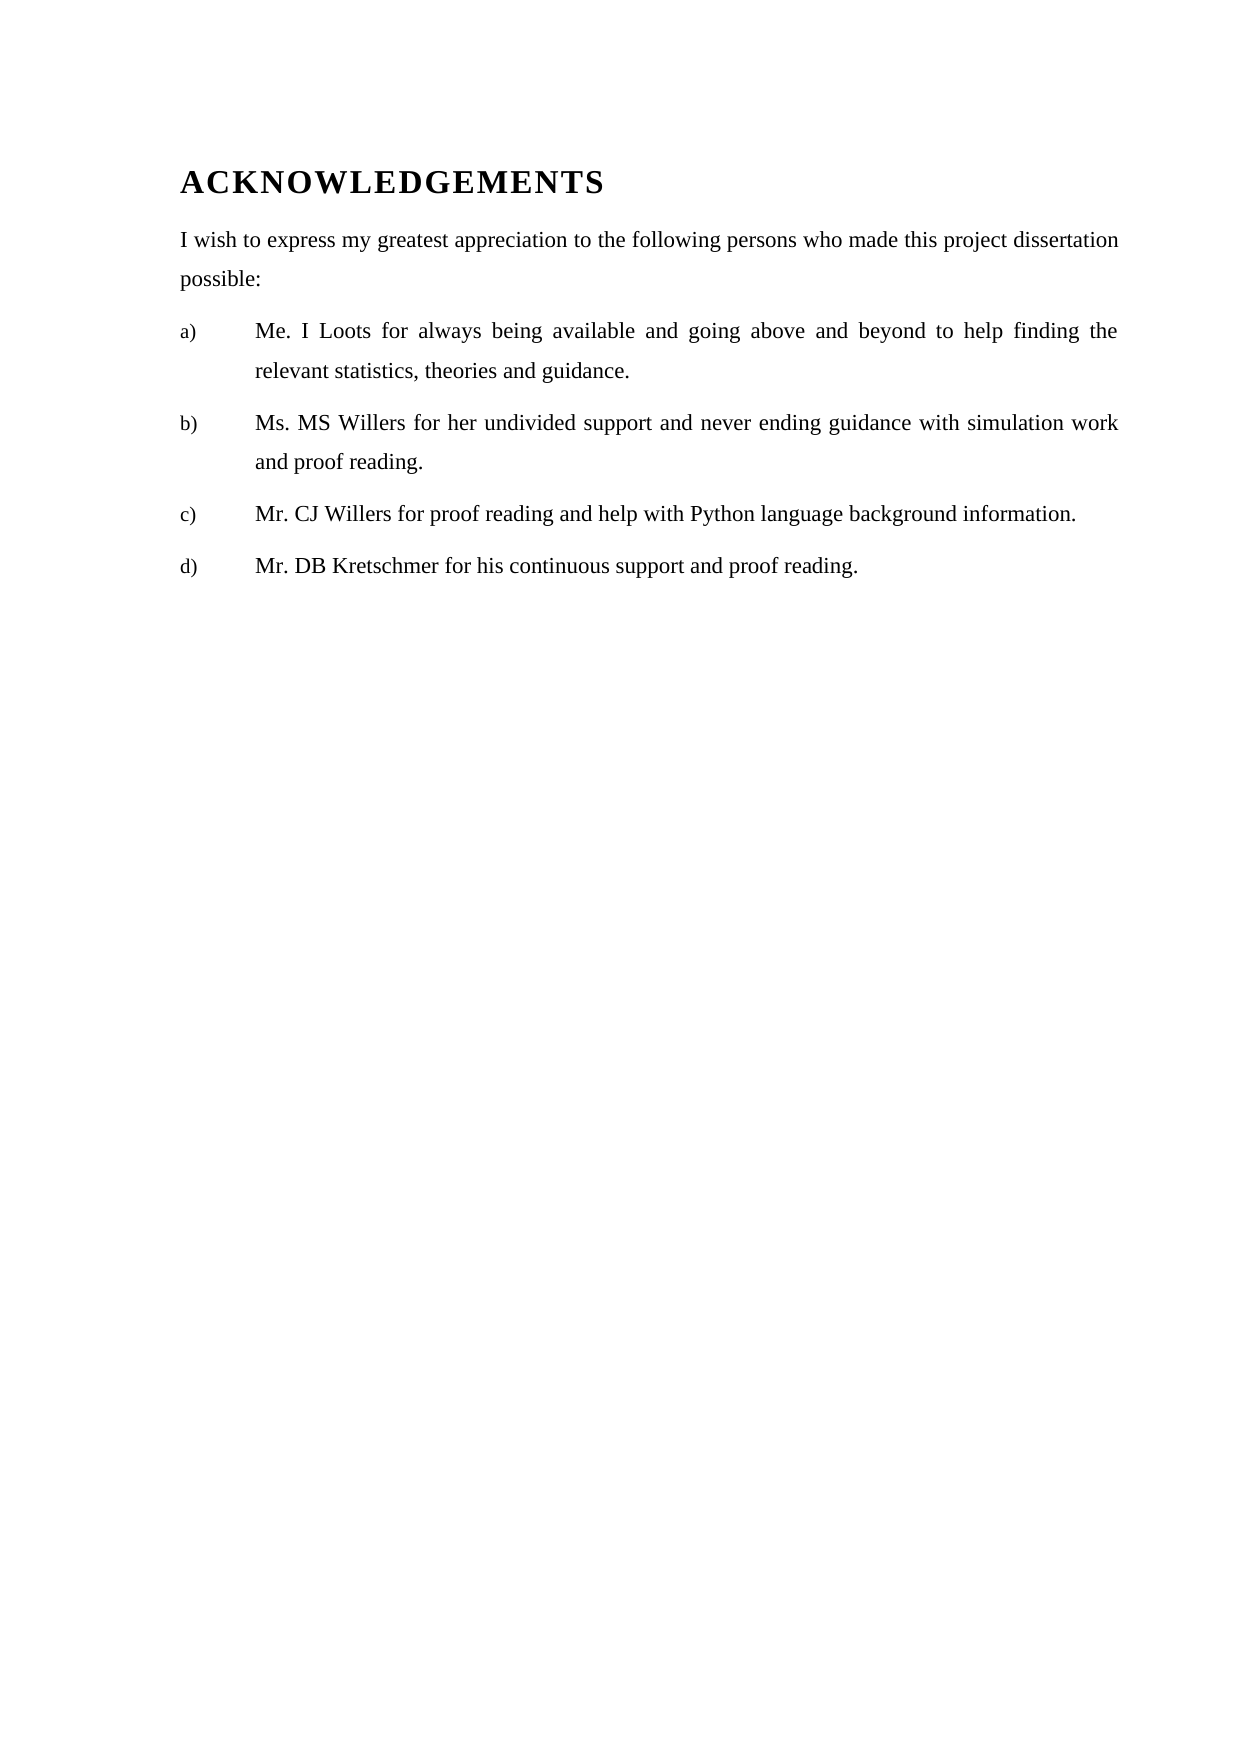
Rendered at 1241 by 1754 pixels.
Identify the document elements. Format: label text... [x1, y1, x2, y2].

text Mr. DB Kretschmer for his continuous support and proof reading. [180, 552, 1120, 578]
text Mr. CJ Willers for proof reading and help with Python language background information. [180, 500, 1120, 527]
title ACKNOWLEDGEMENTS [180, 162, 1120, 201]
text Ms. MS Willers for her undivided support and never ending guidance with simulation work and proof reading. [180, 409, 1120, 474]
text Me. I Loots for always being available and going above and beyond to help finding the relevant statistics, theories and guidance. [180, 317, 1120, 383]
text I wish to express my greatest appreciation to the following persons who made this project dissertation possible: [180, 226, 1120, 292]
